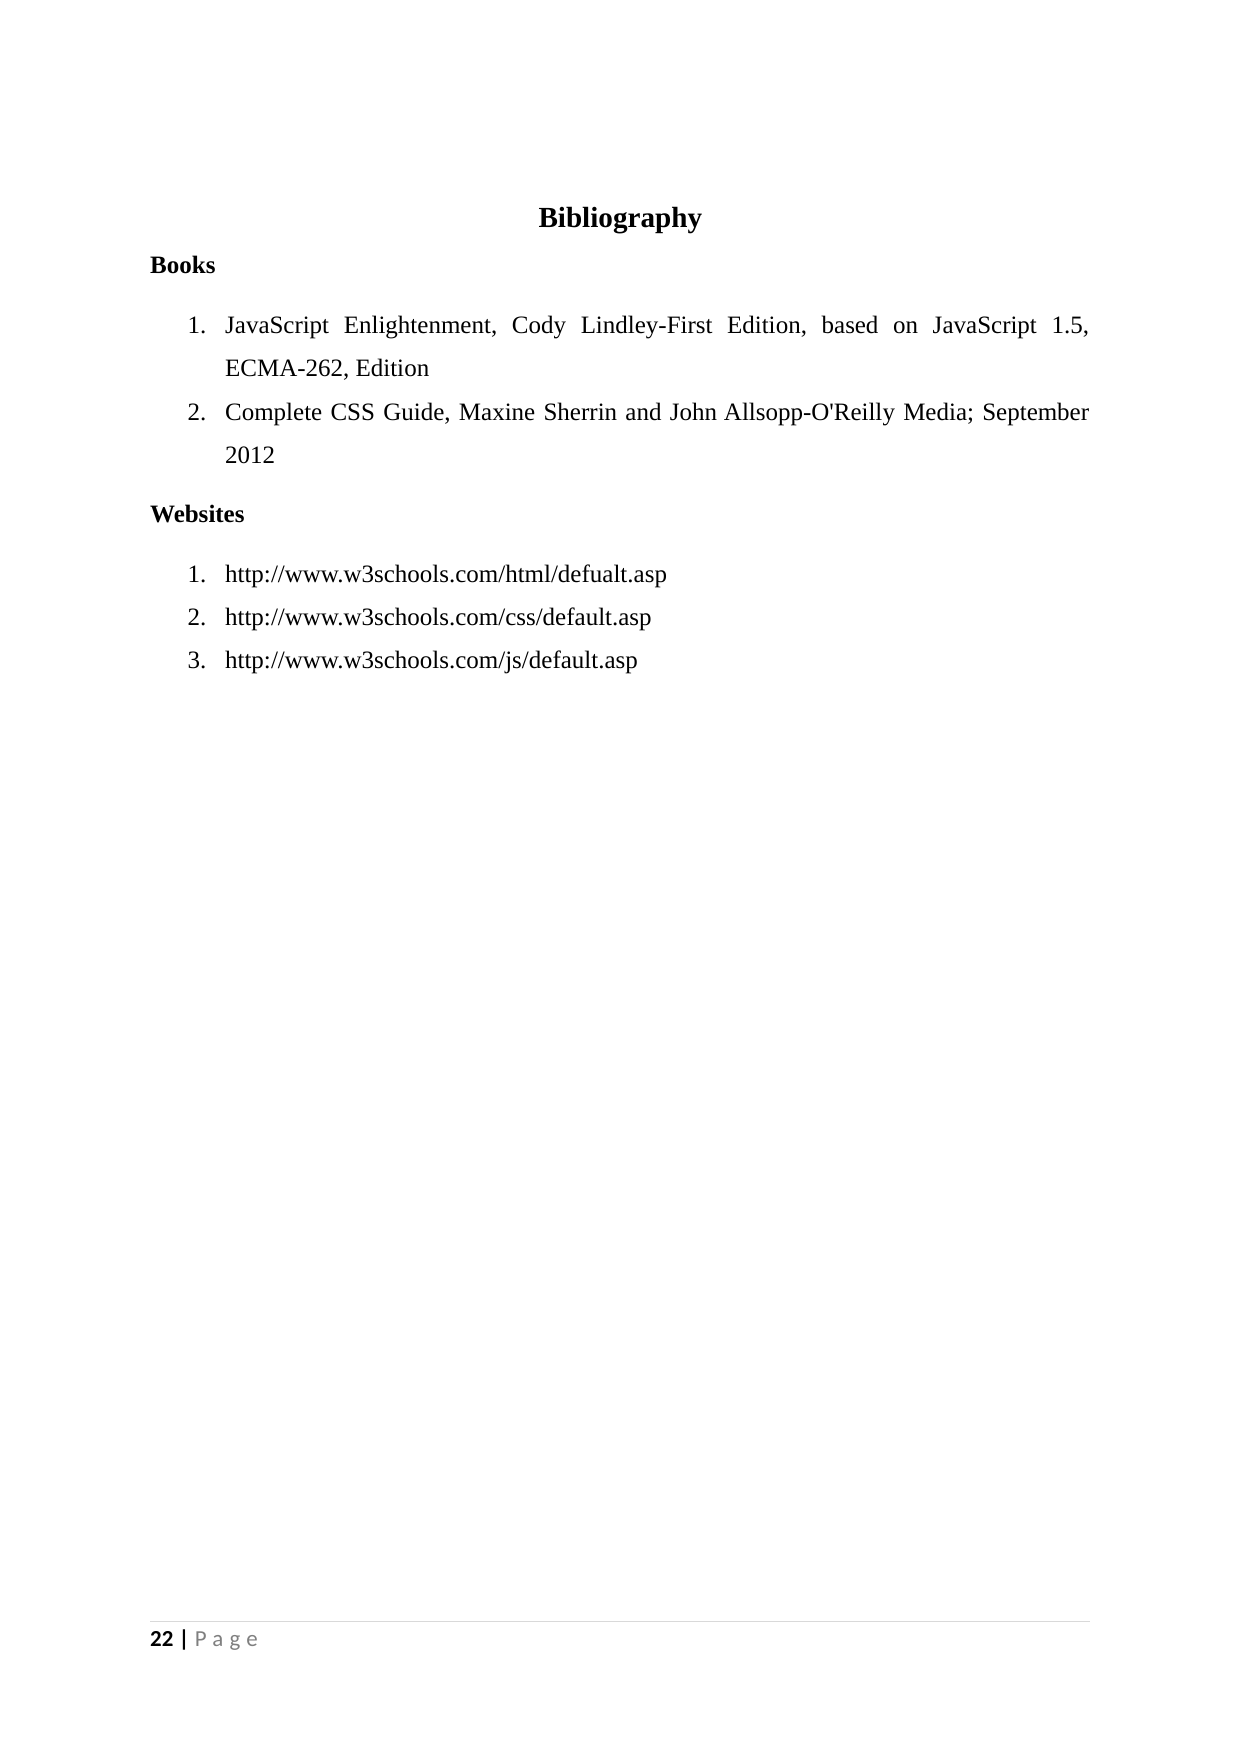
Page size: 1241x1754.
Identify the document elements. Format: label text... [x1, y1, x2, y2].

text Bibliography [150, 200, 1090, 234]
list JavaScript Enlightenment, Cody Lindley-First Edition, based on JavaScript 1.5, ECMA-262, Edition [187, 310, 1090, 382]
list http://www.w3schools.com/html/defualt.asp [187, 559, 1090, 588]
list http://www.w3schools.com/css/default.asp [187, 602, 1090, 631]
list Complete CSS Guide, Maxine Sherrin and John Allsopp-O'Reilly Media; September 2012 [187, 397, 1090, 468]
text Books [150, 251, 1090, 279]
text Websites [150, 499, 1090, 528]
list http://www.w3schools.com/js/default.asp [187, 646, 1090, 674]
